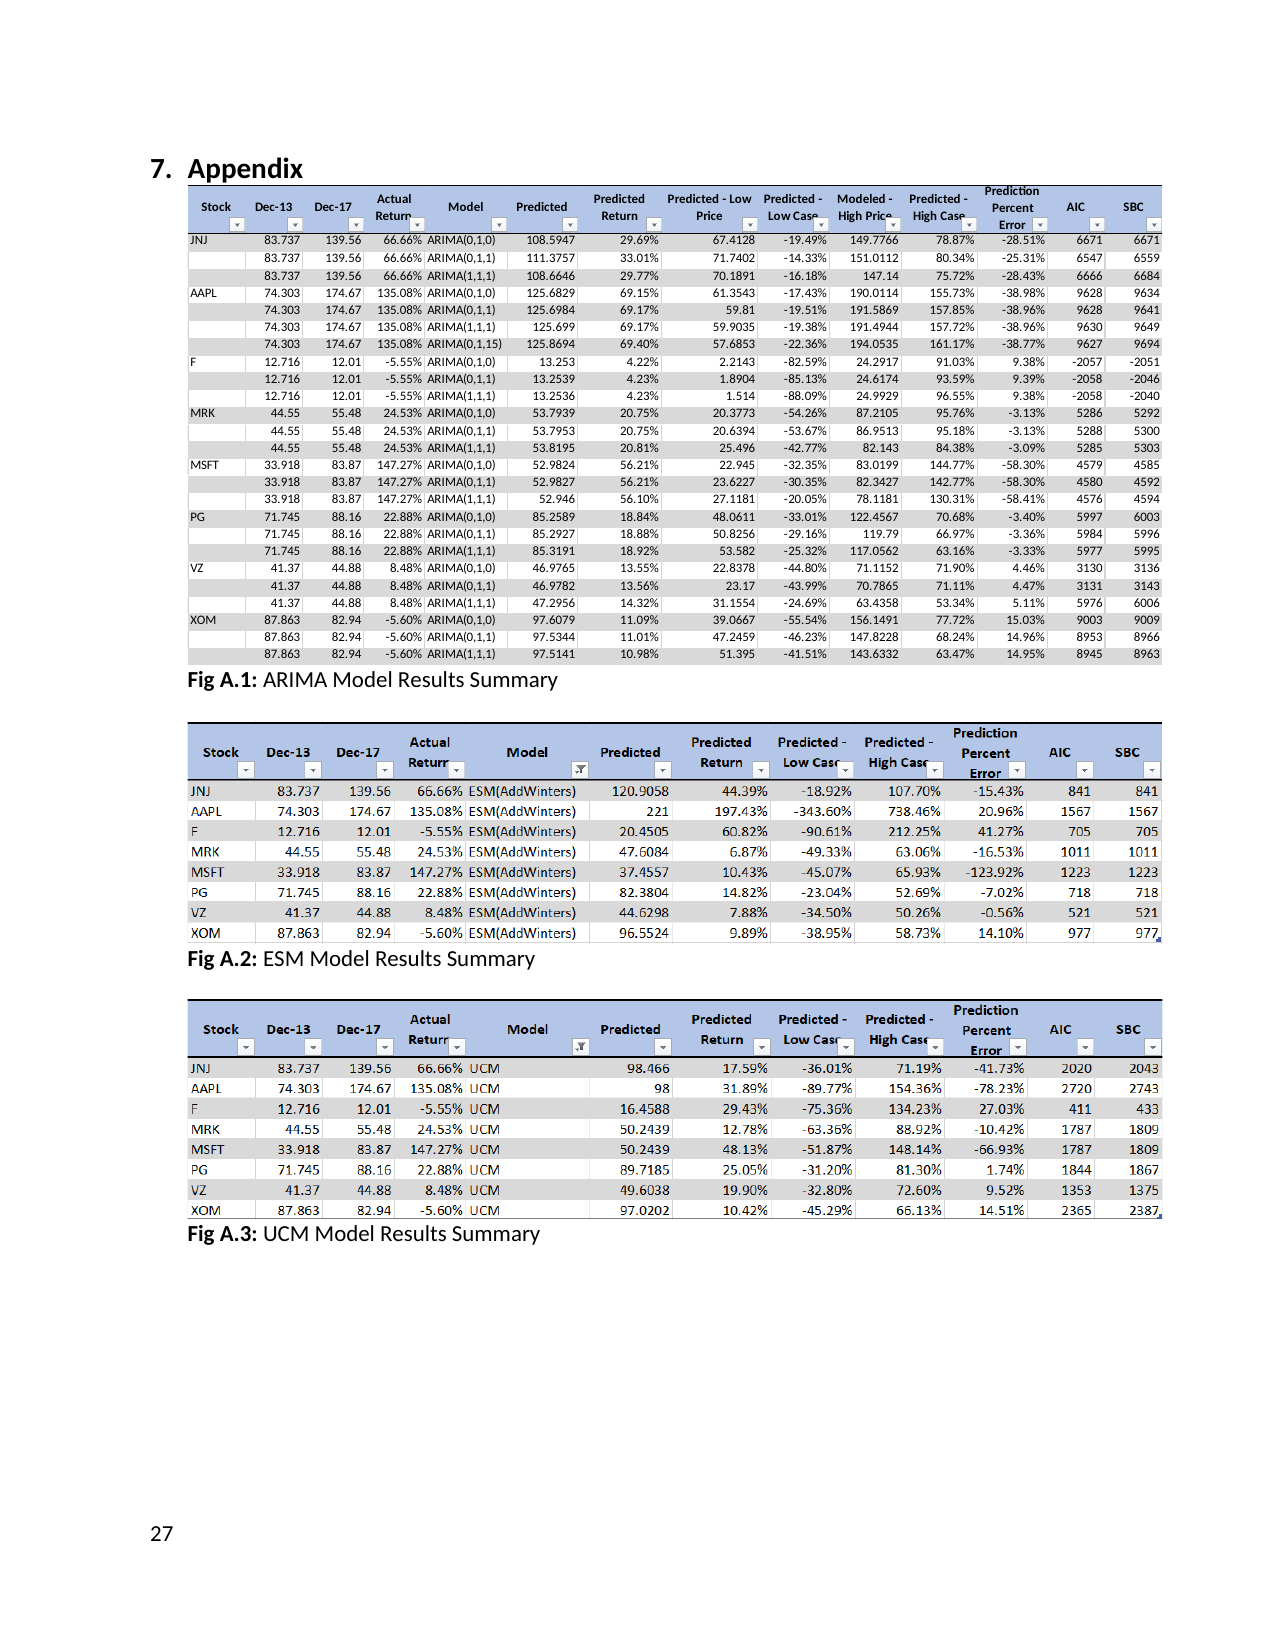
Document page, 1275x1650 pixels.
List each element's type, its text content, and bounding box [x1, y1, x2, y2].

text Fig A.1: ARIMA Model Results Summary [187, 666, 1125, 694]
text Fig A.2: ESM Model Results Summary [187, 944, 1125, 972]
picture [187, 999, 1163, 1219]
list Appendix [150, 150, 1125, 186]
text Fig A.3: UCM Model Results Summary [187, 1219, 1125, 1247]
picture [187, 721, 1163, 944]
